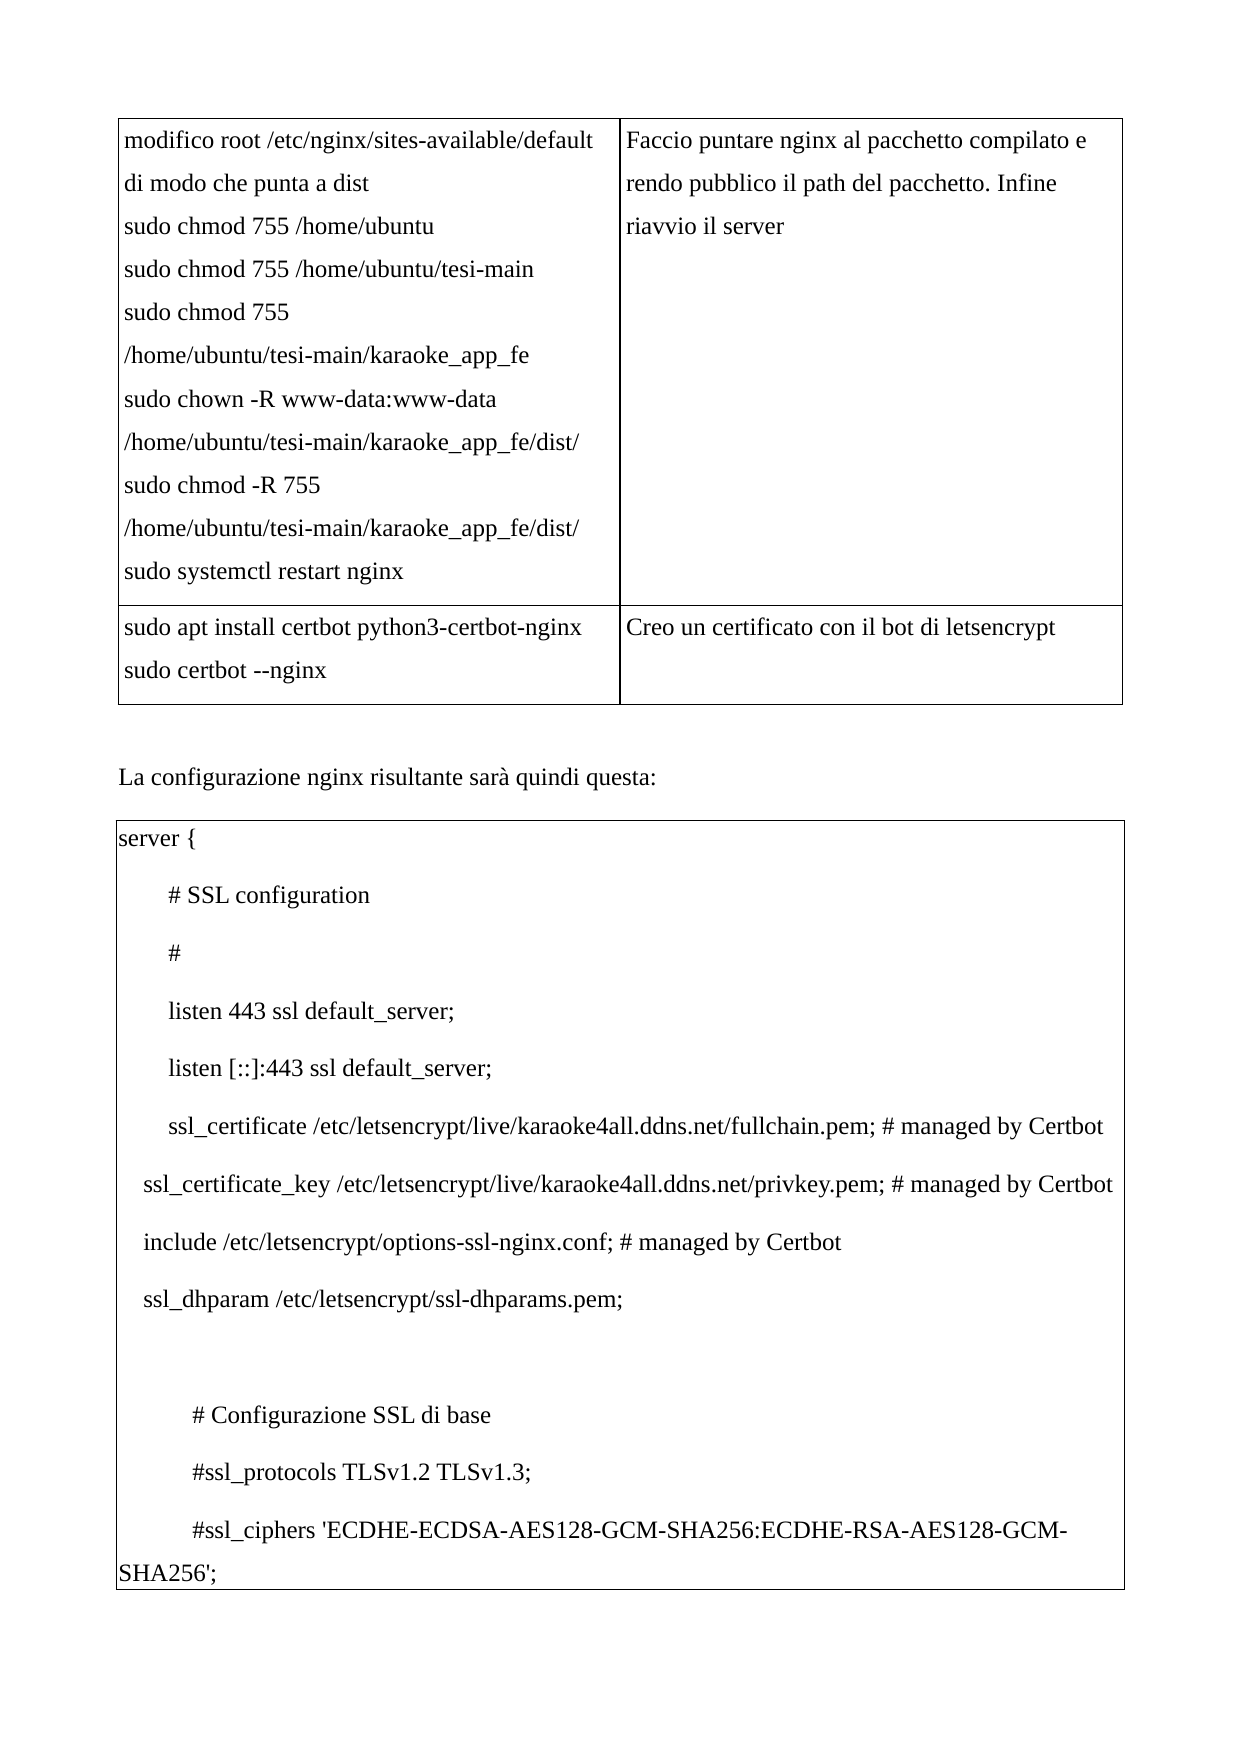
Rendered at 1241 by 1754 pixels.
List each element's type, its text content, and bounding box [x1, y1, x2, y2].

text # Configurazione SSL di base [117, 1397, 1124, 1428]
table_cell Faccio puntare nginx al pacchetto compilato e rendo pubblico il path del pacchetto. Infine riavvio il server [621, 119, 1122, 605]
text listen [::]:443 ssl default_server; [117, 1051, 1124, 1082]
text ssl_dhparam /etc/letsencrypt/ssl-dhparams.pem; [117, 1282, 1124, 1313]
text include /etc/letsencrypt/options-ssl-nginx.conf; # managed by Certbot [117, 1224, 1124, 1255]
table_cell modifico root /etc/nginx/sites-available/default di modo che punta a dist sudo chmod 755 /home/ubuntu sudo chmod 755 /home/ubuntu/tesi-main sudo chmod 755 /home/ubuntu/tesi-main/karaoke_app_fe sudo chown -R www-data:www-data /home/ubuntu/tesi-main/karaoke_app_fe/dist/ sudo chmod -R 755 /home/ubuntu/tesi-main/karaoke_app_fe/dist/ sudo systemctl restart nginx [119, 119, 619, 605]
text server { [117, 821, 1124, 851]
text #ssl_protocols TLSv1.2 TLSv1.3; [117, 1455, 1124, 1486]
text ssl_certificate_key /etc/letsencrypt/live/karaoke4all.ddns.net/privkey.pem; # managed by Certbot [117, 1166, 1124, 1198]
text ssl_certificate /etc/letsencrypt/live/karaoke4all.ddns.net/fullchain.pem; # managed by Certbot [117, 1108, 1124, 1140]
text La configurazione nginx risultante sarà quindi questa: [118, 762, 1122, 791]
text listen 443 ssl default_server; [117, 993, 1124, 1024]
text # [117, 935, 1124, 967]
text # SSL configuration [117, 878, 1124, 909]
text #ssl_ciphers 'ECDHE-ECDSA-AES128-GCM-SHA256:ECDHE-RSA-AES128-GCM-SHA256'; [117, 1512, 1124, 1589]
table_cell Creo un certificato con il bot di letsencrypt [621, 606, 1122, 703]
table_cell sudo apt install certbot python3-certbot-nginx sudo certbot --nginx [119, 606, 619, 703]
